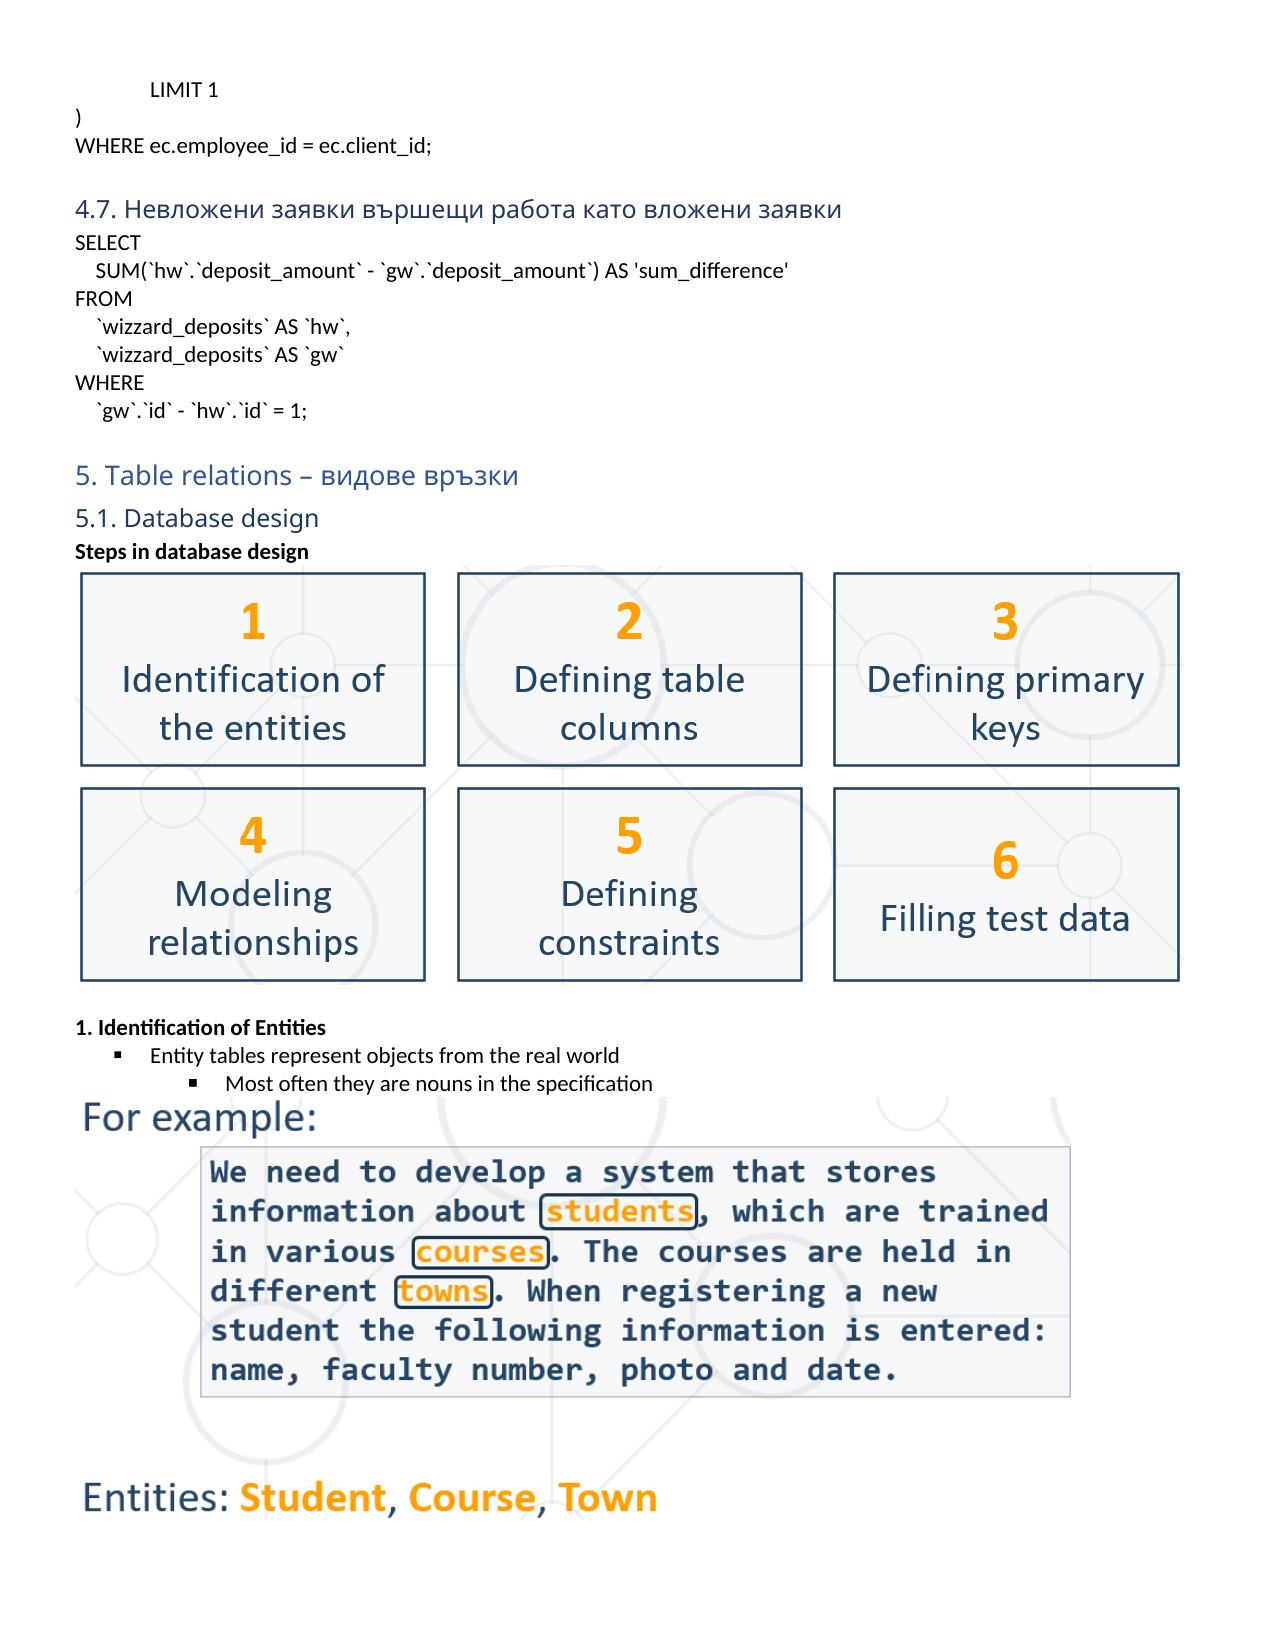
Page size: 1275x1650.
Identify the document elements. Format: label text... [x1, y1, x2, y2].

text `gw`.`id` - `hw`.`id` = 1; [75, 396, 1200, 424]
subtitle 5. Table relations – видове връзки [75, 456, 1200, 493]
text `wizzard_deposits` AS `hw`, [75, 312, 1200, 340]
list Most often they are nouns in the specification [187, 1069, 1200, 1097]
picture [75, 1097, 1072, 1520]
text WHERE [75, 368, 1200, 396]
picture [75, 565, 1185, 985]
text FROM [75, 284, 1200, 312]
text 1. Identification of Entities [75, 1013, 1200, 1041]
text SUM(`hw`.`deposit_amount` - `gw`.`deposit_amount`) AS 'sum_difference' [75, 256, 1200, 284]
text ) [75, 103, 1200, 131]
subtitle 5.1. Database design [75, 500, 1200, 534]
subtitle 4.7. Невложени заявки вършещи работа като вложени заявки [75, 191, 1200, 225]
text Steps in database design [75, 537, 1200, 565]
text WHERE ec.employee_id = ec.client_id; [75, 131, 1200, 159]
text LIMIT 1 [75, 75, 1200, 103]
text `wizzard_deposits` AS `gw` [75, 340, 1200, 368]
list Entity tables represent objects from the real world [112, 1041, 1200, 1069]
text SELECT [75, 228, 1200, 256]
